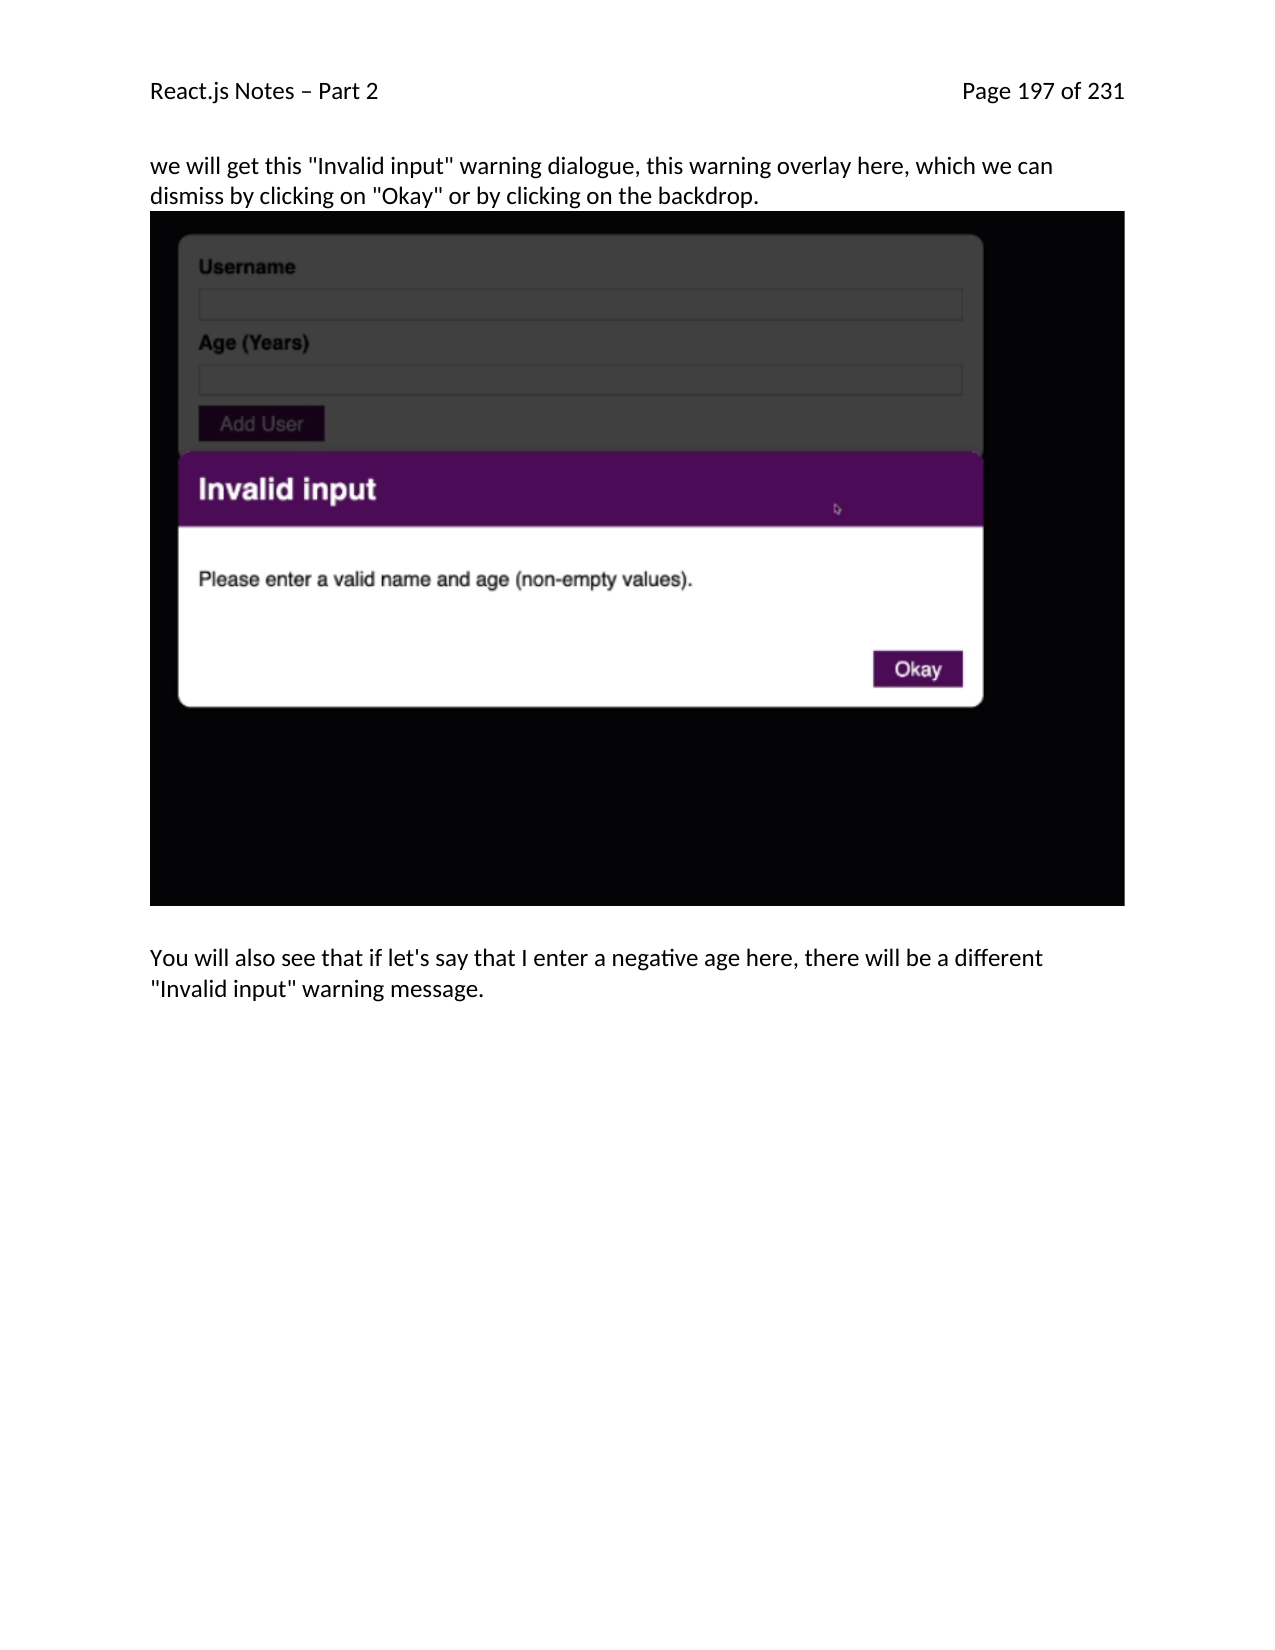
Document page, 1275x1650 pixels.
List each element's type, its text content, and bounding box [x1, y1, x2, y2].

picture [150, 211, 1125, 906]
text we will get this "Invalid input" warning dialogue, this warning overlay here, which we can dismiss by clicking on "Okay" or by clicking on the backdrop. [150, 150, 1125, 211]
text You will also see that if let's say that I enter a negative age here, there will be a different "Invalid input" warning message. [150, 942, 1125, 1003]
